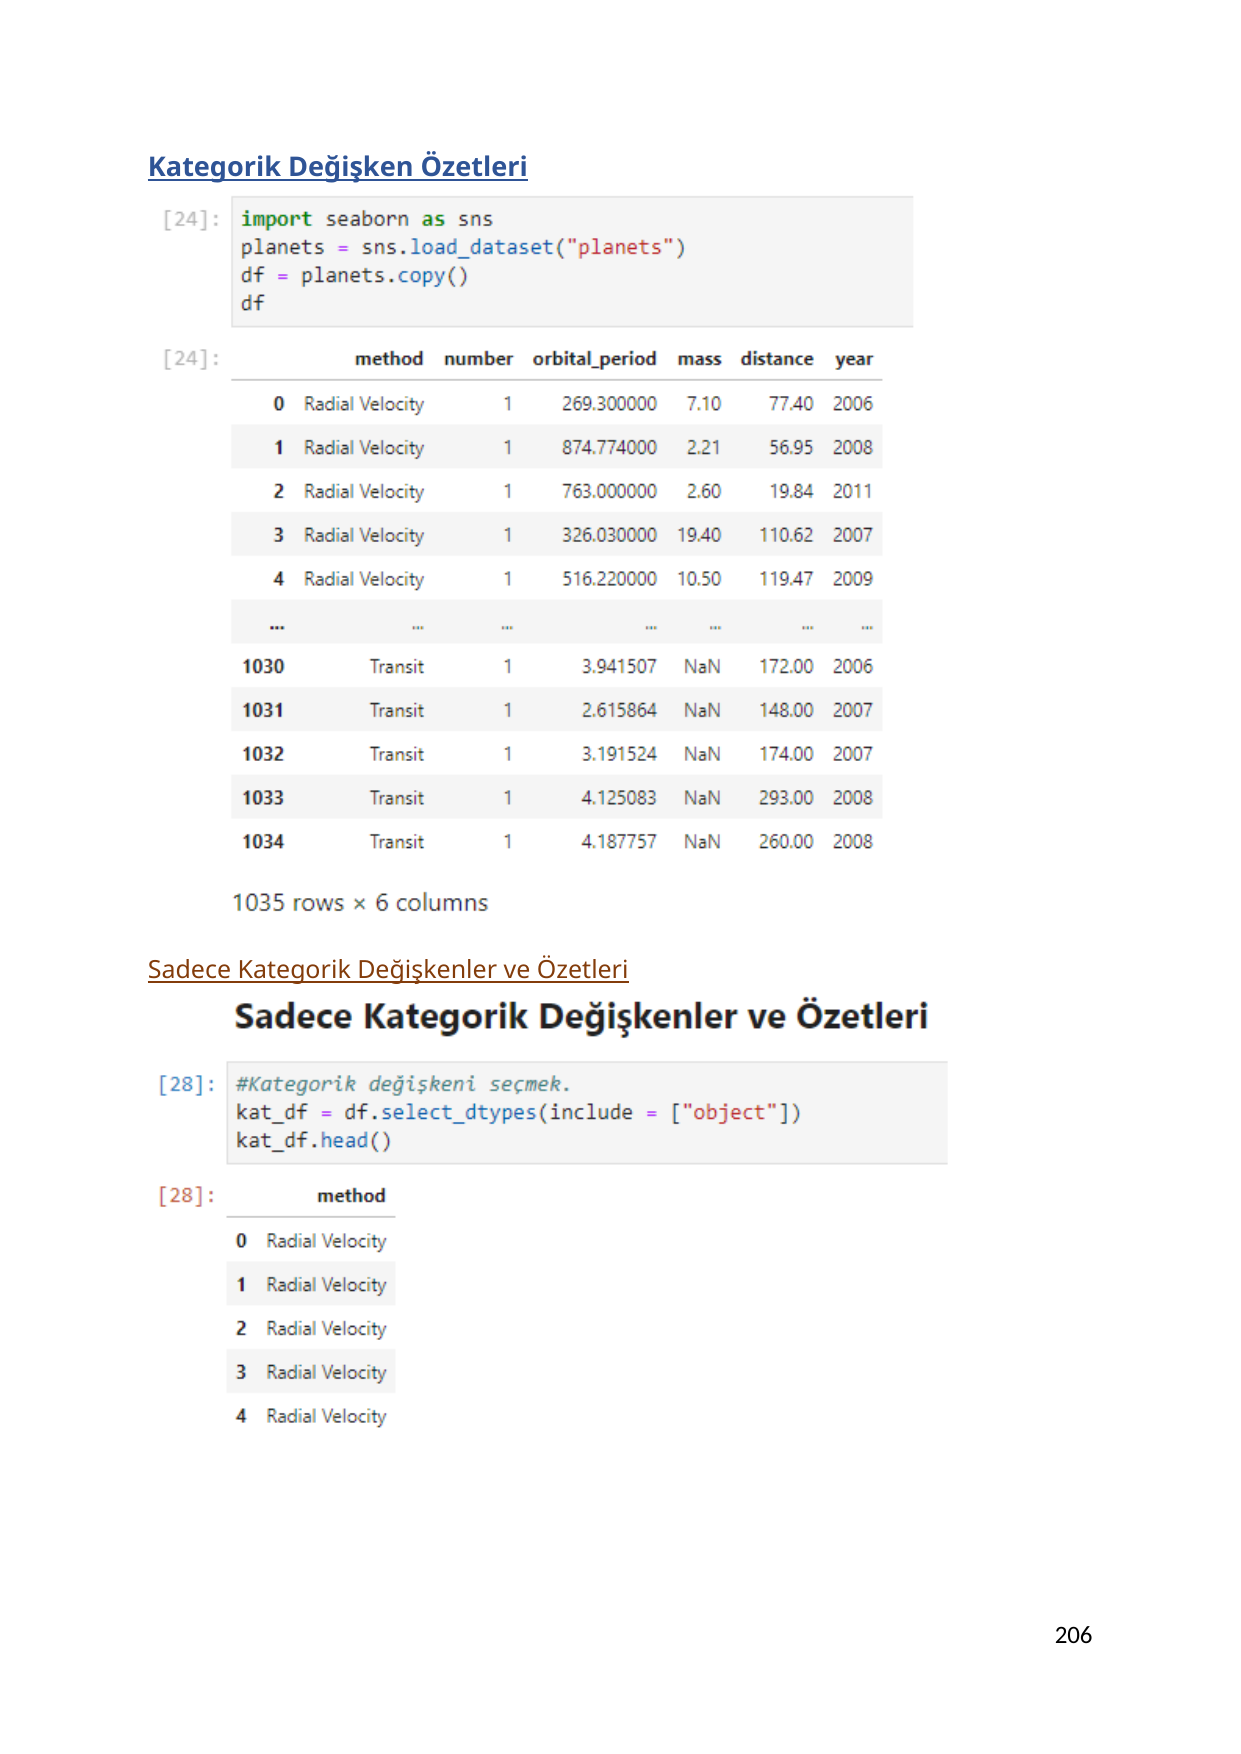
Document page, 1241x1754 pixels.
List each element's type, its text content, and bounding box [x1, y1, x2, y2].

picture [147, 988, 948, 1462]
subtitle Sadece Kategorik Değişkenler ve Özetleri [148, 952, 1092, 986]
subtitle Kategorik Değişken Özetleri [148, 148, 1092, 184]
picture [147, 187, 914, 933]
